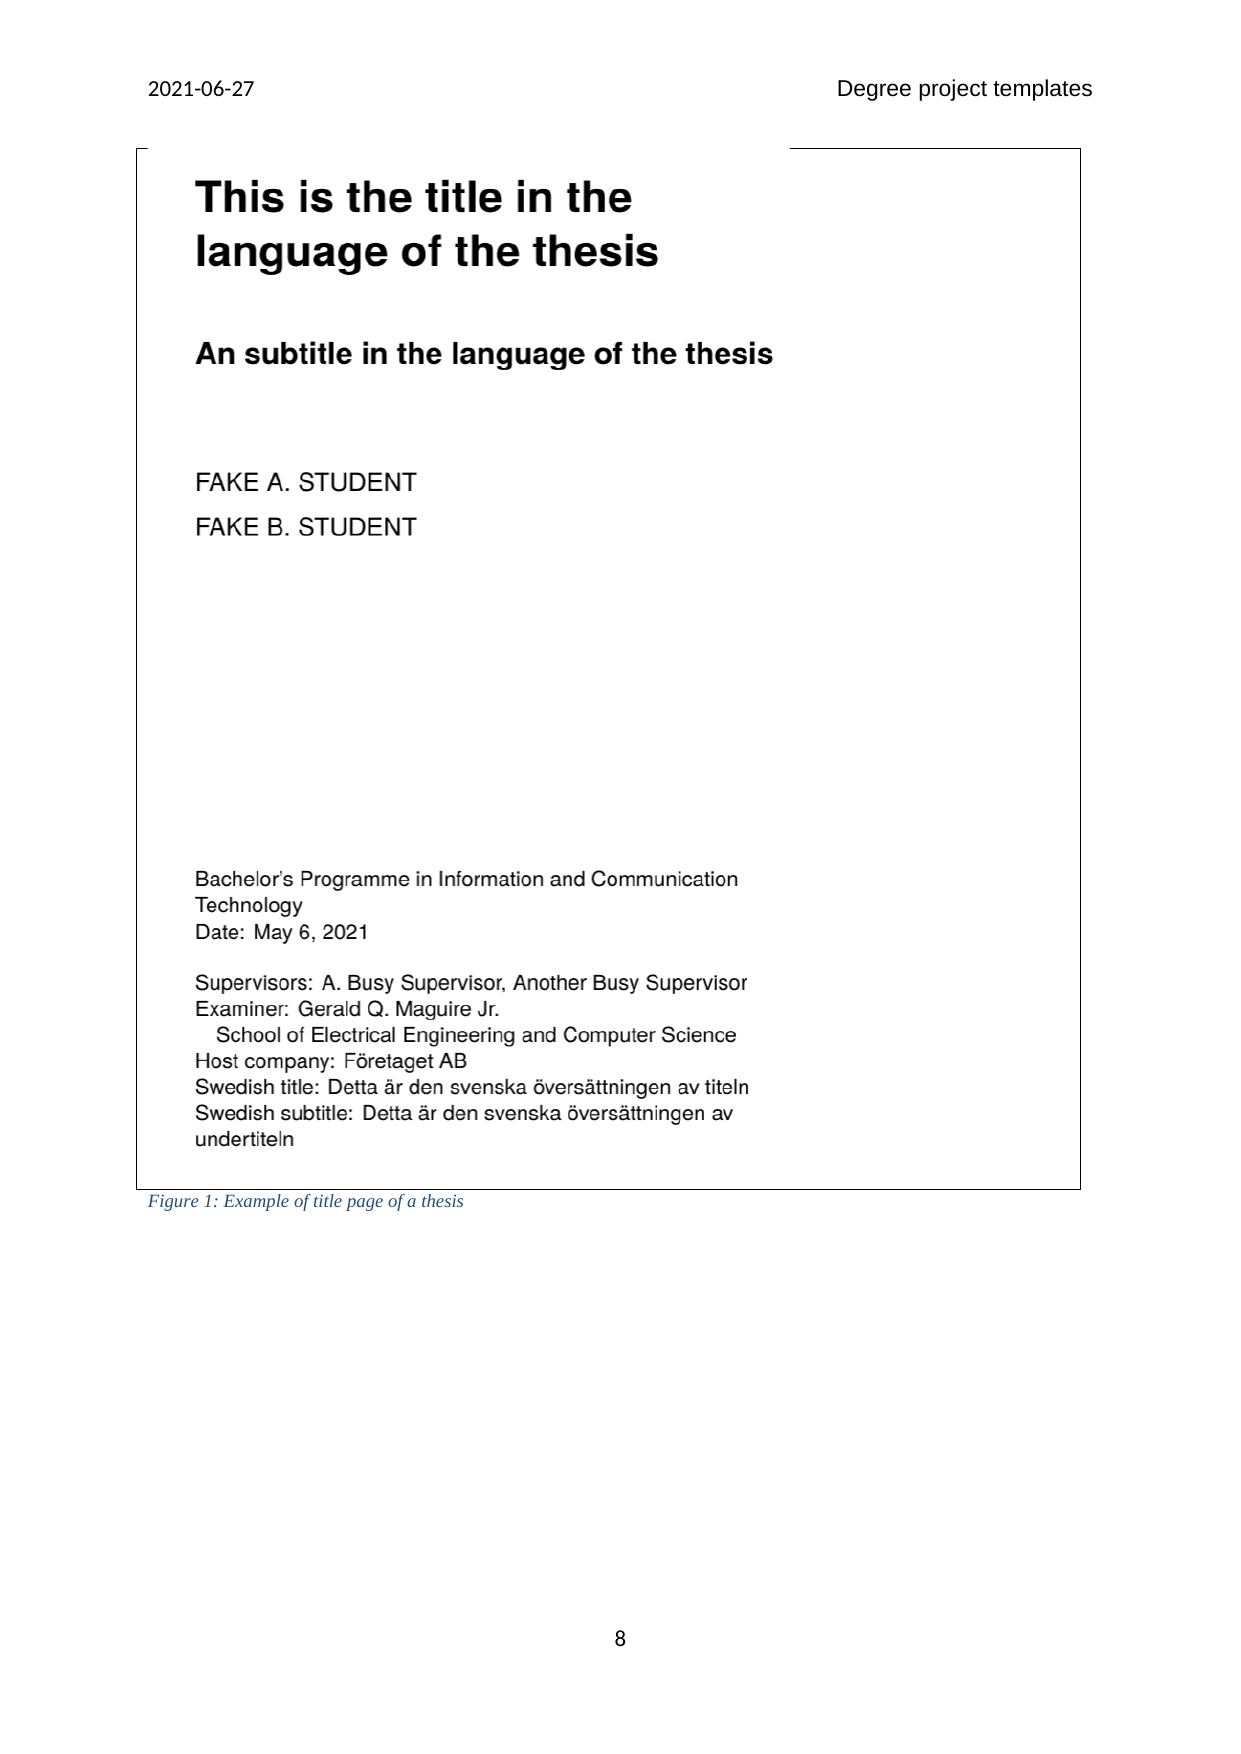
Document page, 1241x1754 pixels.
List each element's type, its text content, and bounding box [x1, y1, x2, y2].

table_header [137, 149, 1080, 1189]
picture [147, 148, 790, 1185]
text Figure 1: Example of title page of a thesis [148, 1190, 1093, 1211]
